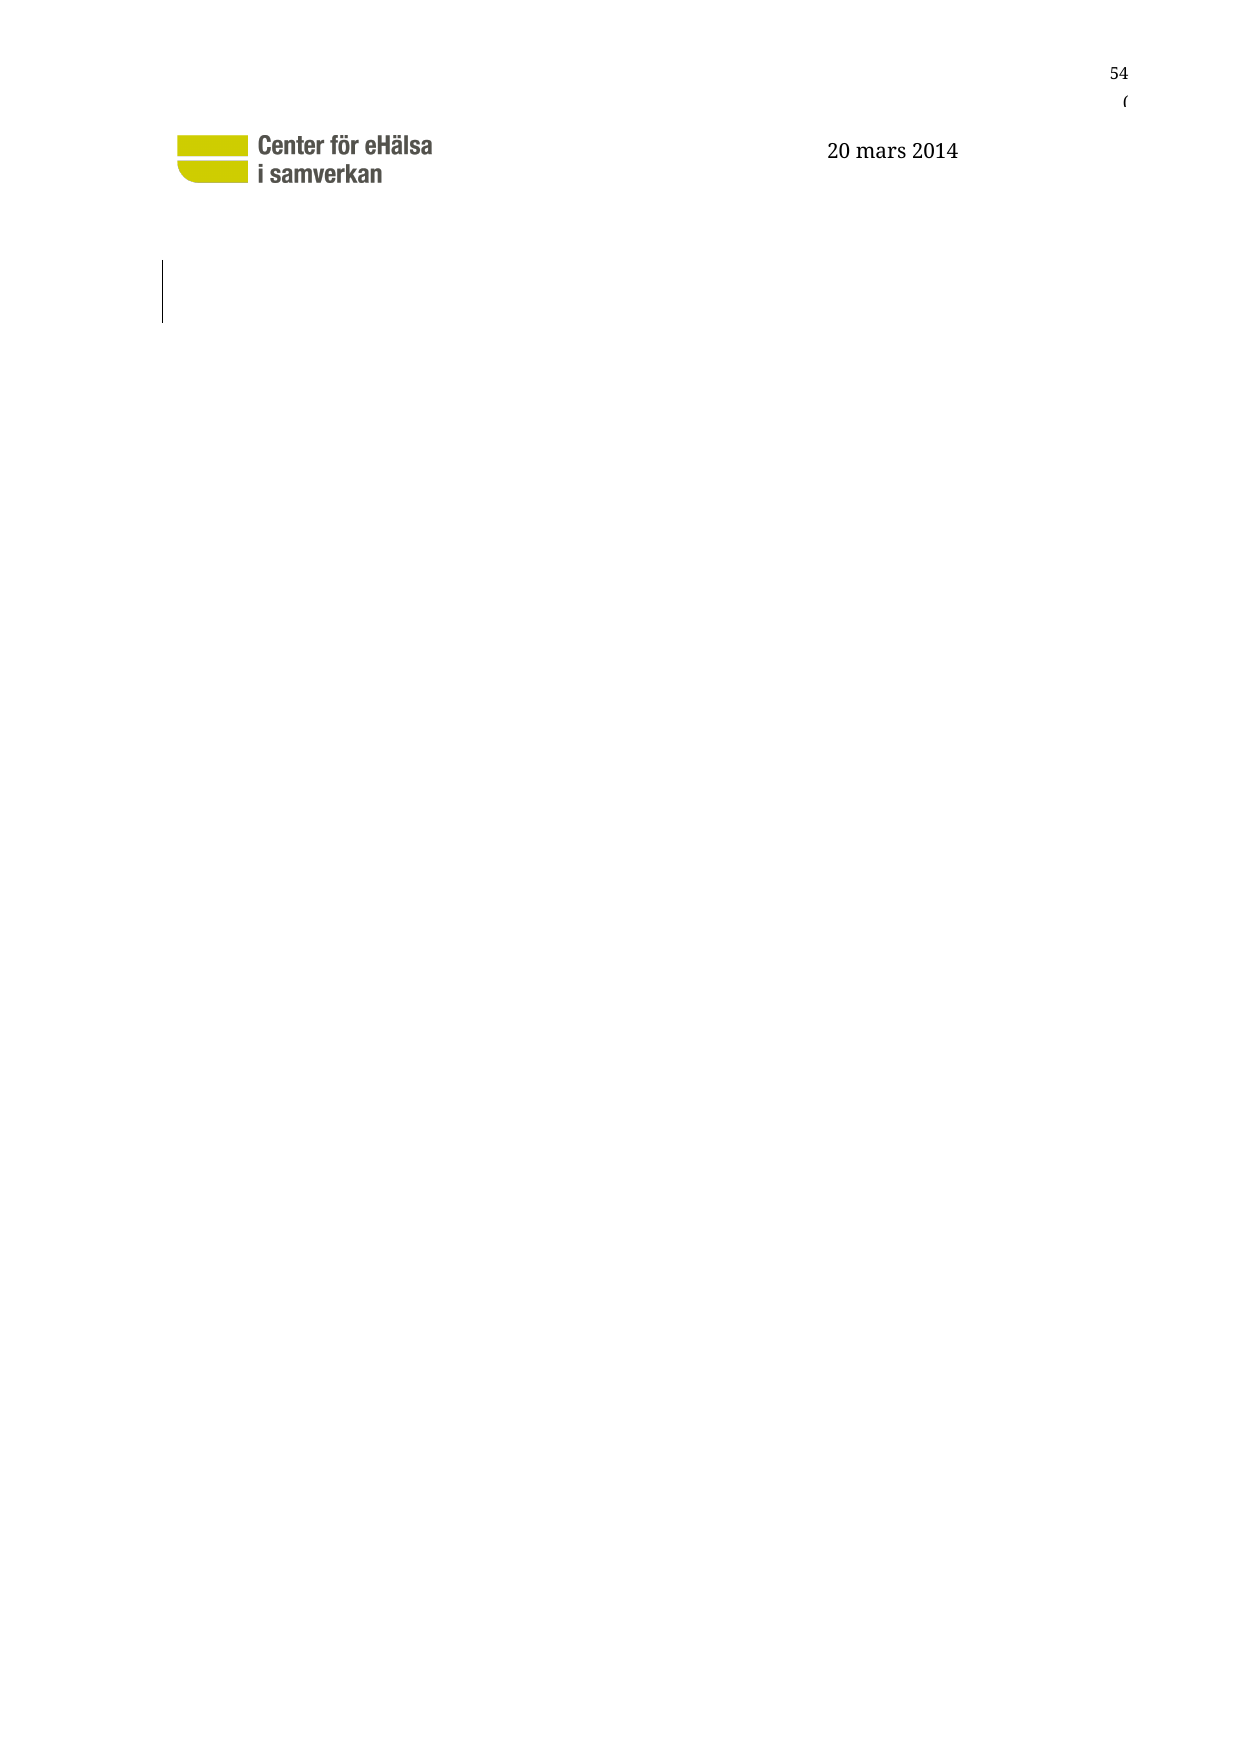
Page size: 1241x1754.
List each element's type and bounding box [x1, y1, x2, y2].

picture [177, 135, 432, 183]
